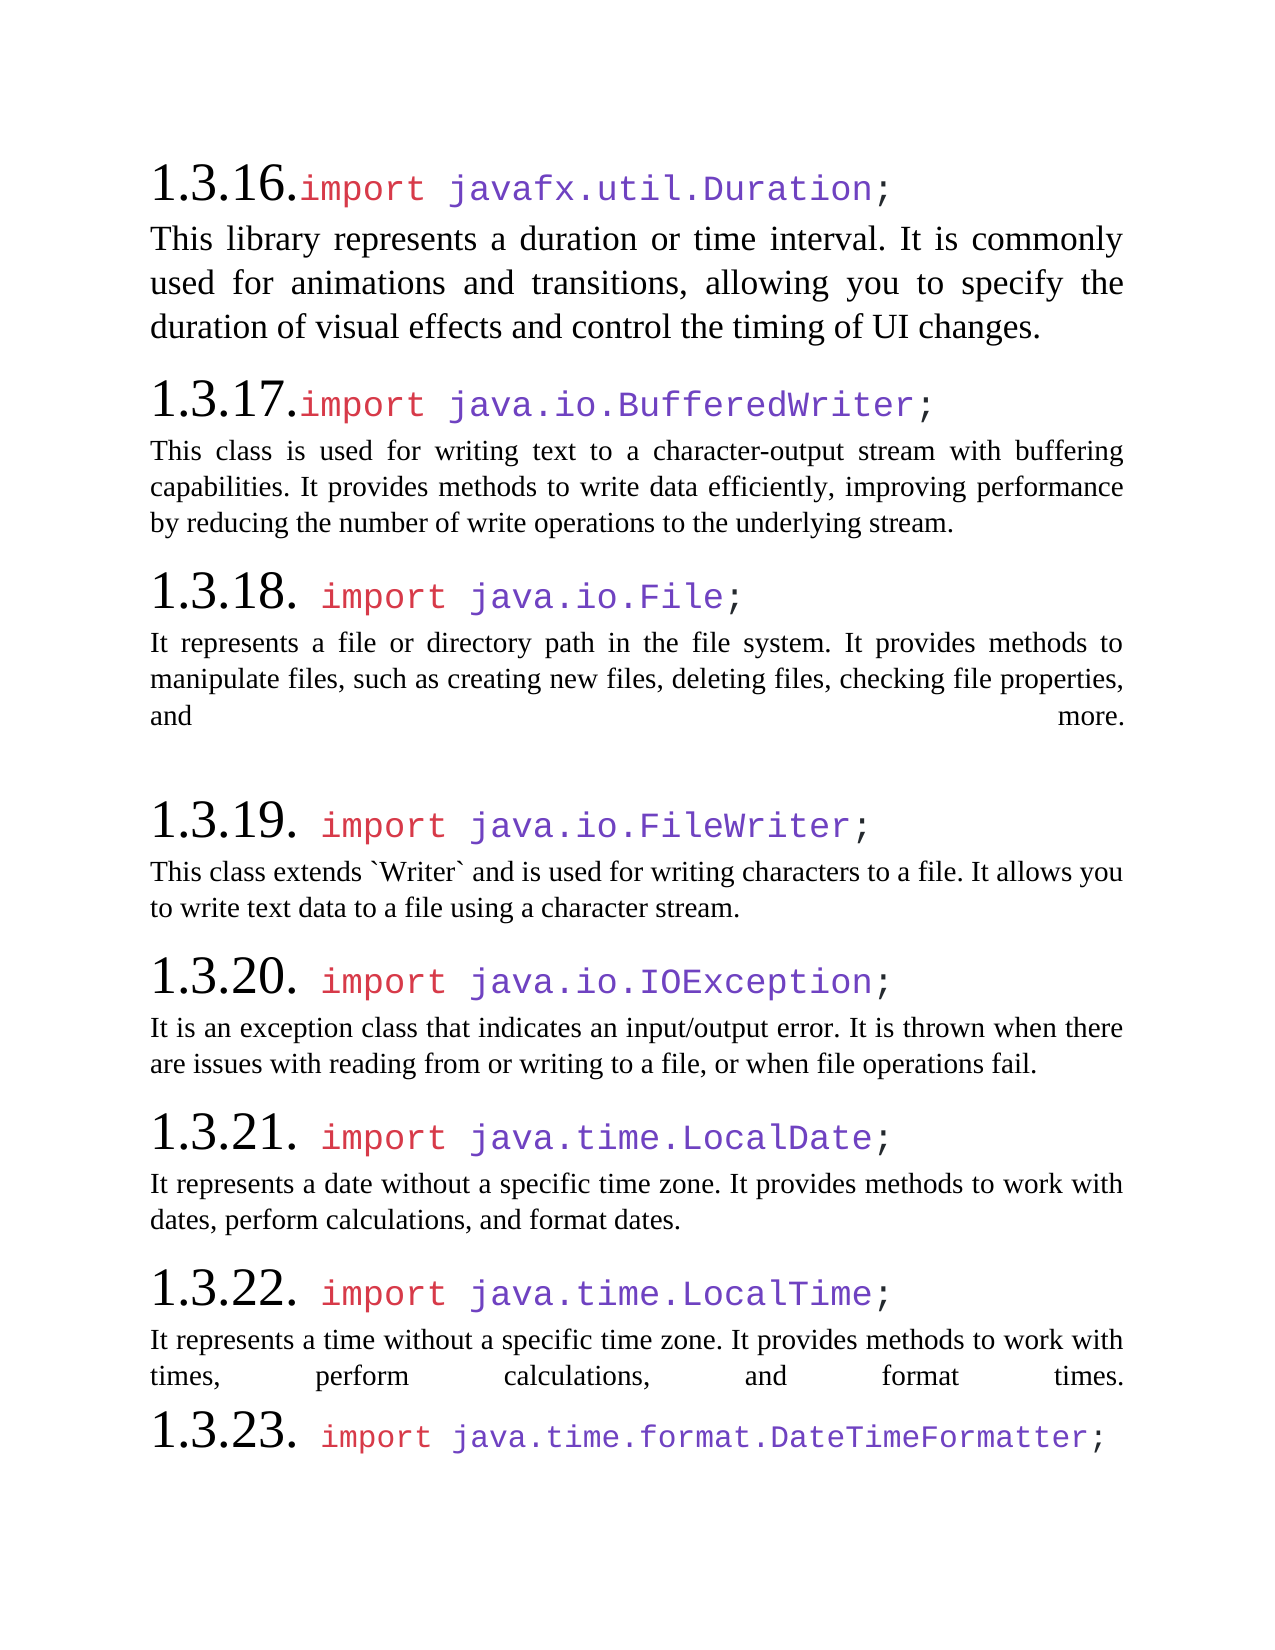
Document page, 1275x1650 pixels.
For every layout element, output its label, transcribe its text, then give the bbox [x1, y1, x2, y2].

subtitle 1.3.22. import java.time.LocalTime; [150, 1255, 1125, 1317]
text This class is used for writing text to a character-output stream with buffering capabilities. It provides methods to write data efficiently, improving performance by reducing the number of write operations to the underlying stream. [150, 433, 1125, 539]
text This class extends `Writer` and is used for writing characters to a file. It allows you to write text data to a file using a character stream. [150, 854, 1125, 924]
subtitle 1.3.17.import java.io.BufferedWriter; [150, 366, 1125, 428]
text It represents a file or directory path in the file system. It provides methods to manipulate files, such as creating new files, deleting files, checking file properties, and more. [150, 626, 1125, 767]
text It represents a time without a specific time zone. It provides methods to work with times, perform calculations, and format times. 1.3.23. import java.time.format.DateTimeFormatter; [150, 1322, 1125, 1459]
text It represents a date without a specific time zone. It provides methods to work with dates, perform calculations, and format dates. [150, 1166, 1125, 1236]
subtitle 1.3.16.import javafx.util.Duration; [150, 150, 1125, 212]
subtitle 1.3.21. import java.time.LocalDate; [150, 1099, 1125, 1161]
text It is an exception class that indicates an input/output error. It is thrown when there are issues with reading from or writing to a file, or when file operations fail. [150, 1010, 1125, 1080]
subtitle 1.3.20. import java.io.IOException; [150, 943, 1125, 1005]
subtitle 1.3.18. import java.io.File; [150, 558, 1125, 621]
text This library represents a duration or time interval. It is commonly used for animations and transitions, allowing you to specify the duration of visual effects and control the timing of UI changes. [150, 217, 1125, 346]
subtitle 1.3.19. import java.io.FileWriter; [150, 787, 1125, 849]
